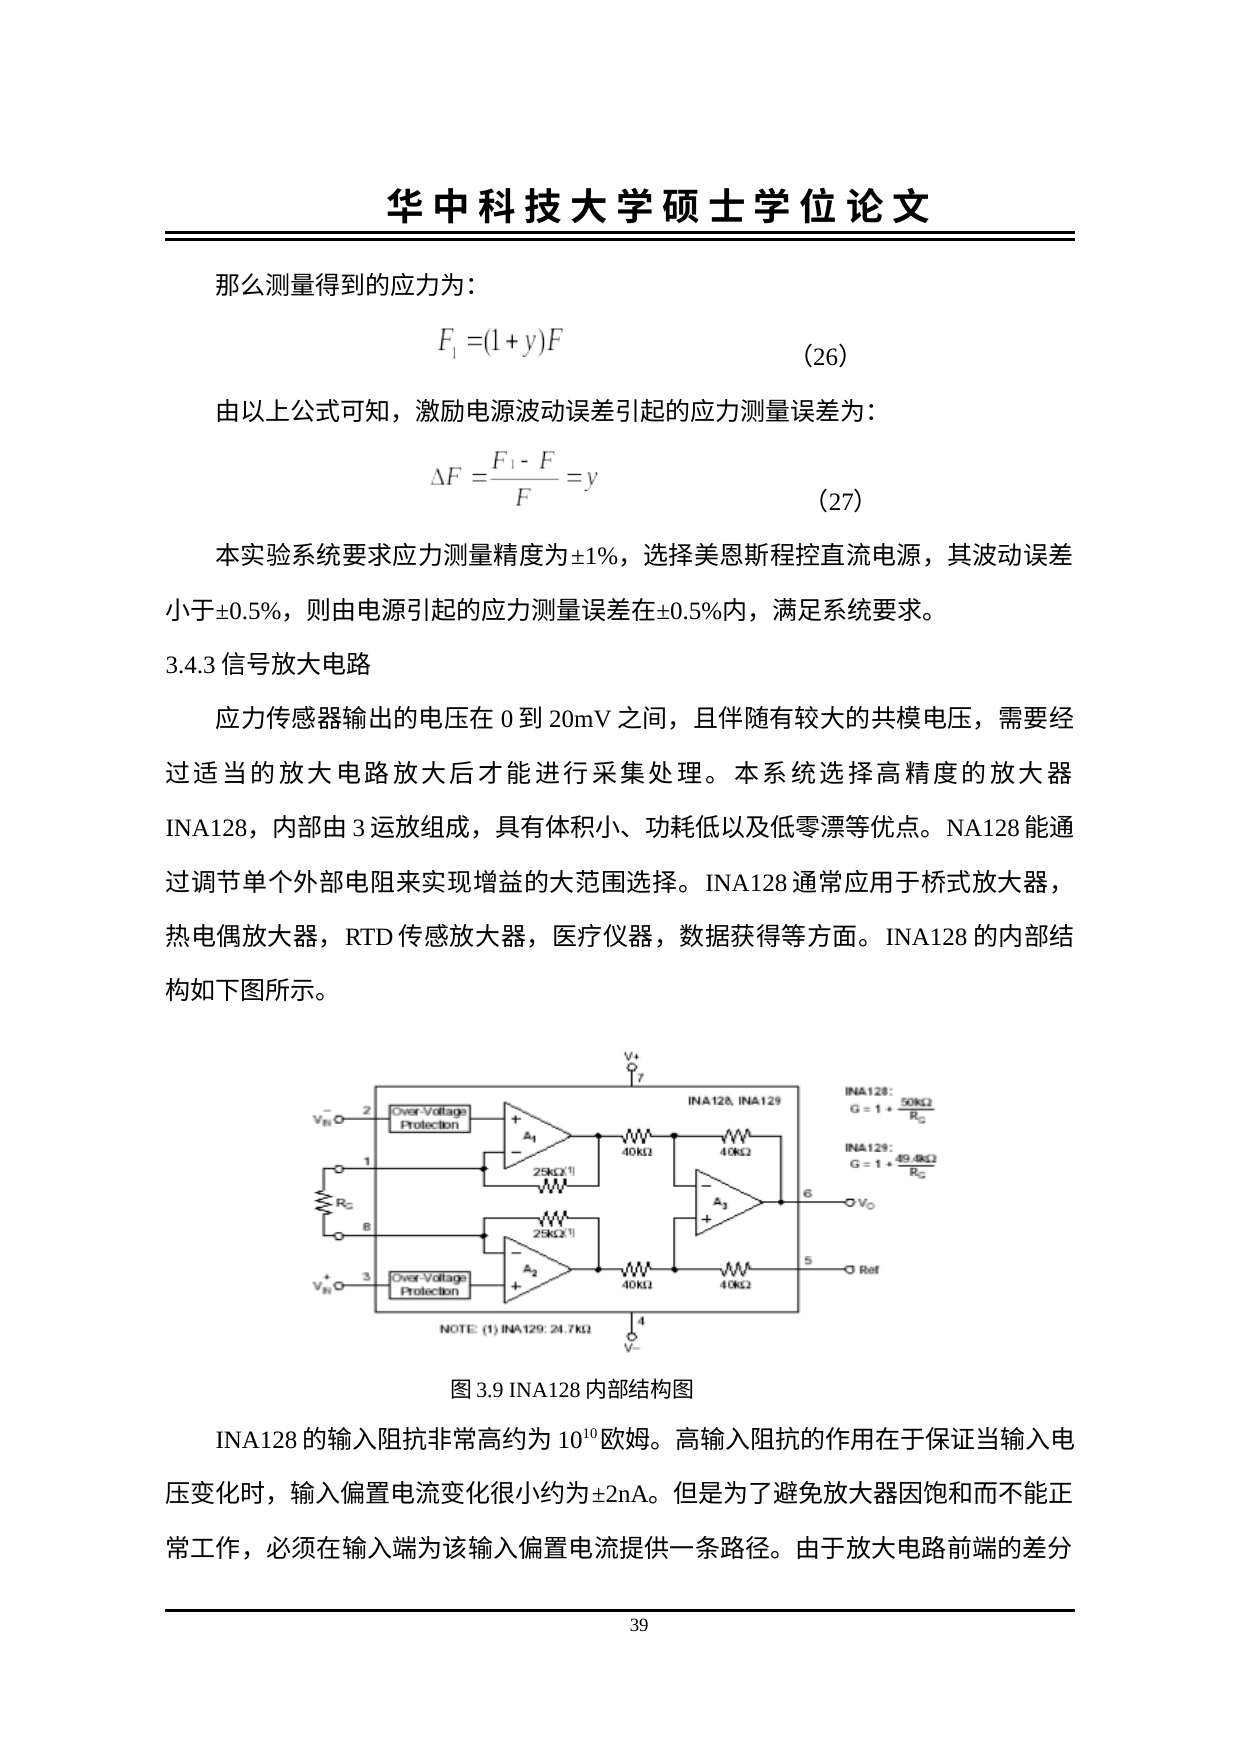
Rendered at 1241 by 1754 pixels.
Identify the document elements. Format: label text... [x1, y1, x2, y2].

text 那么测量得到的应力为： [165, 266, 1075, 302]
text 由以上公式可知，激励电源波动误差引起的应力测量误差为： [165, 391, 1075, 427]
text 本实验系统要求应力测量精度为±1%，选择美恩斯程控直流电源，其波动误差小于±0.5%，则由电源引起的应力测量误差在±0.5%内，满足系统要求。 [165, 536, 1075, 626]
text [165, 1419, 1075, 1564]
text 应力传感器输出的电压在0到20mV之间，且伴随有较大的共模电压，需要经过适当的放大电路放大后才能进行采集处理。本系统选择高精度的放大器INA128，内部由3运放组成，具有体积小、功耗低以及低零漂等优点。NA128能通过调节单个外部电阻来实现增益的大范围选择。INA128通常应用于桥式放大器，热电偶放大器，RTD传感放大器，医疗仪器，数据获得等方面。INA128的内部结构如下图所示。 [165, 699, 1075, 1007]
text （26） [165, 320, 1075, 373]
picture [302, 1025, 973, 1358]
text 图3.9 INA128内部结构图 [165, 1372, 1075, 1404]
text （27） [165, 445, 1075, 518]
subtitle 3.4.3 信号放大电路 [165, 644, 1075, 681]
